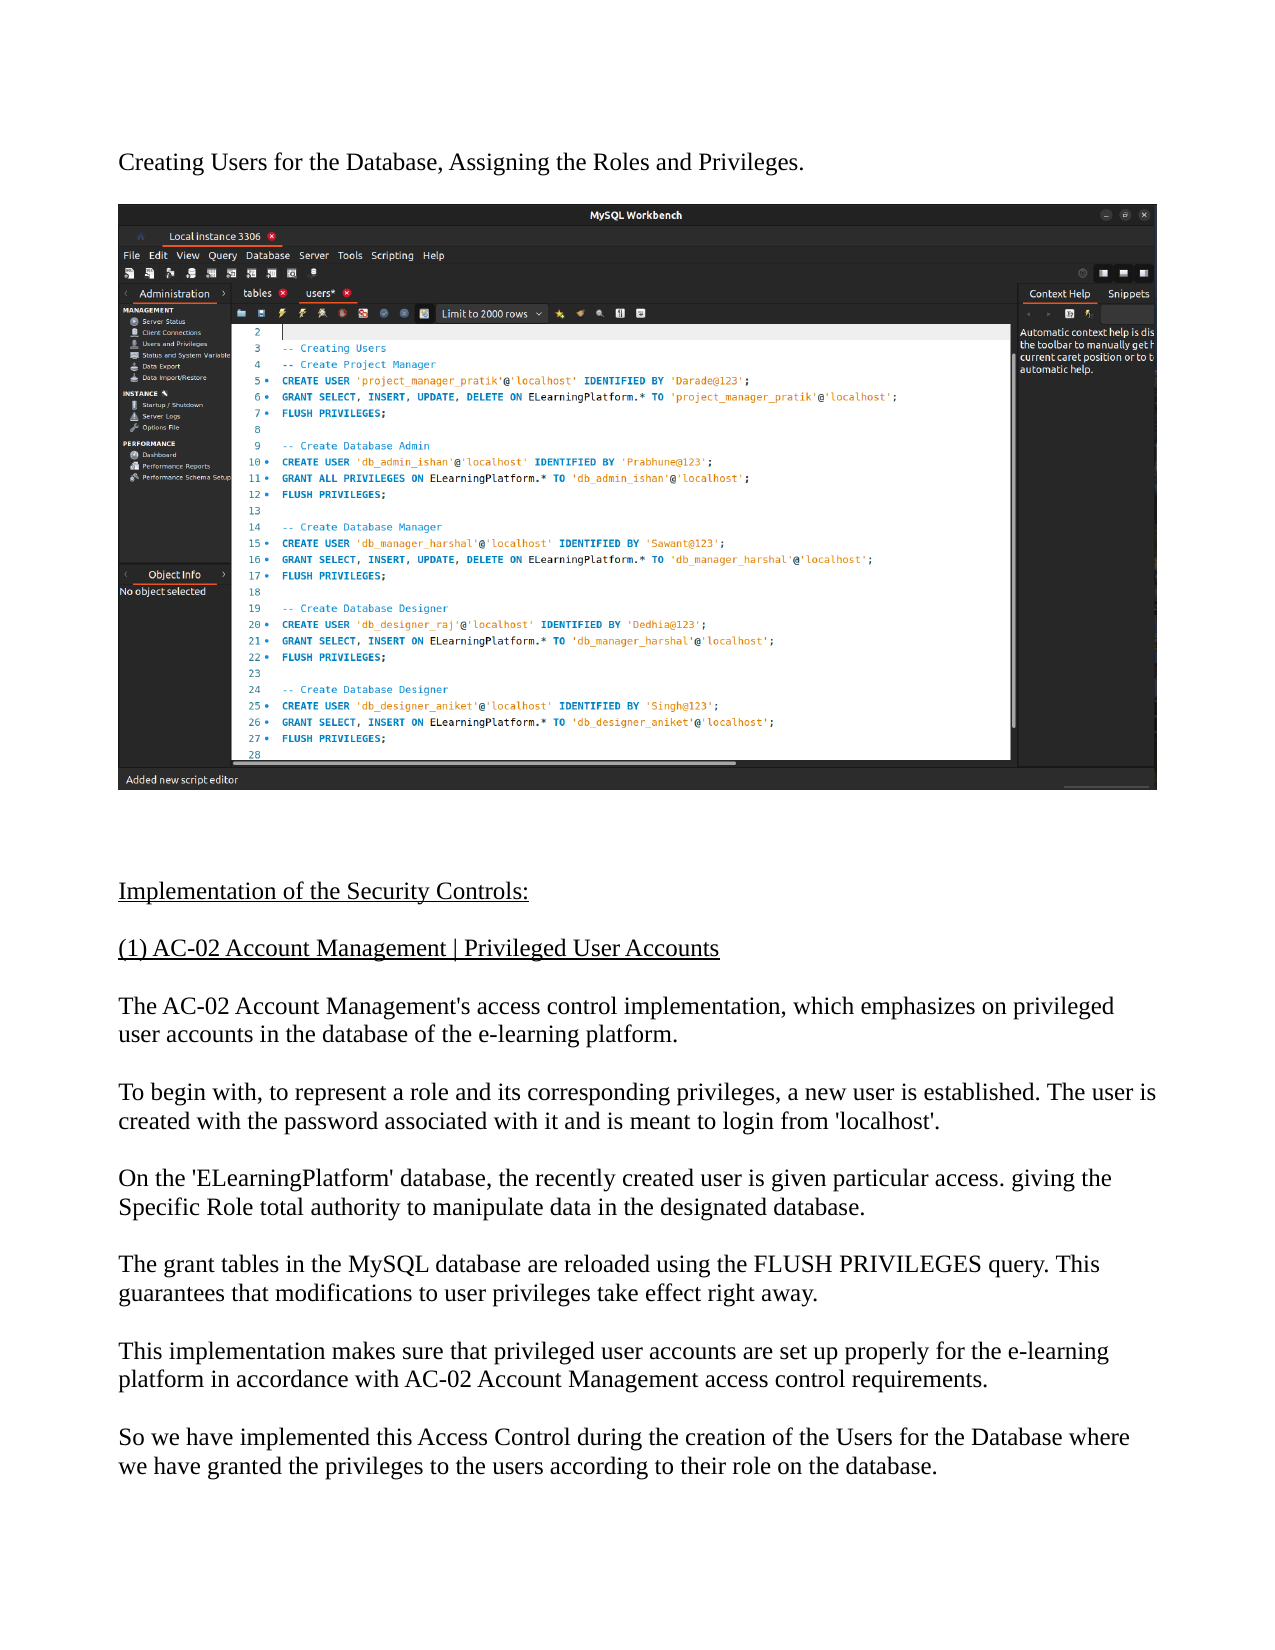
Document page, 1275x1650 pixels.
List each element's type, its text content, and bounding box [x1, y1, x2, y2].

text So we have implemented this Access Control during the creation of the Users for the Database where we have granted the privileges to the users according to their role on the database. [118, 1422, 1157, 1479]
text The AC-02 Account Management's access control implementation, which emphasizes on privileged user accounts in the database of the e-learning platform. [118, 991, 1157, 1048]
text On the 'ELearningPlatform' database, the recently created user is given particular access. giving the Specific Role total authority to manipulate data in the designated database. [118, 1163, 1157, 1221]
text (1) AC-02 Account Management | Privileged User Accounts [118, 933, 1157, 962]
text The grant tables in the MySQL database are reloaded using the FLUSH PRIVILEGES query. This guarantees that modifications to user privileges take effect right away. [118, 1249, 1157, 1307]
text To begin with, to represent a role and its corresponding privileges, a new user is established. The user is created with the password associated with it and is meant to login from 'localhost'. [118, 1077, 1157, 1134]
text Implementation of the Security Controls: [118, 876, 1157, 904]
text This implementation makes sure that privileged user accounts are set up properly for the e-learning platform in accordance with AC-02 Account Management access control requirements. [118, 1336, 1157, 1393]
text Creating Users for the Database, Assigning the Roles and Privileges. [118, 147, 1157, 176]
picture [118, 204, 1157, 790]
